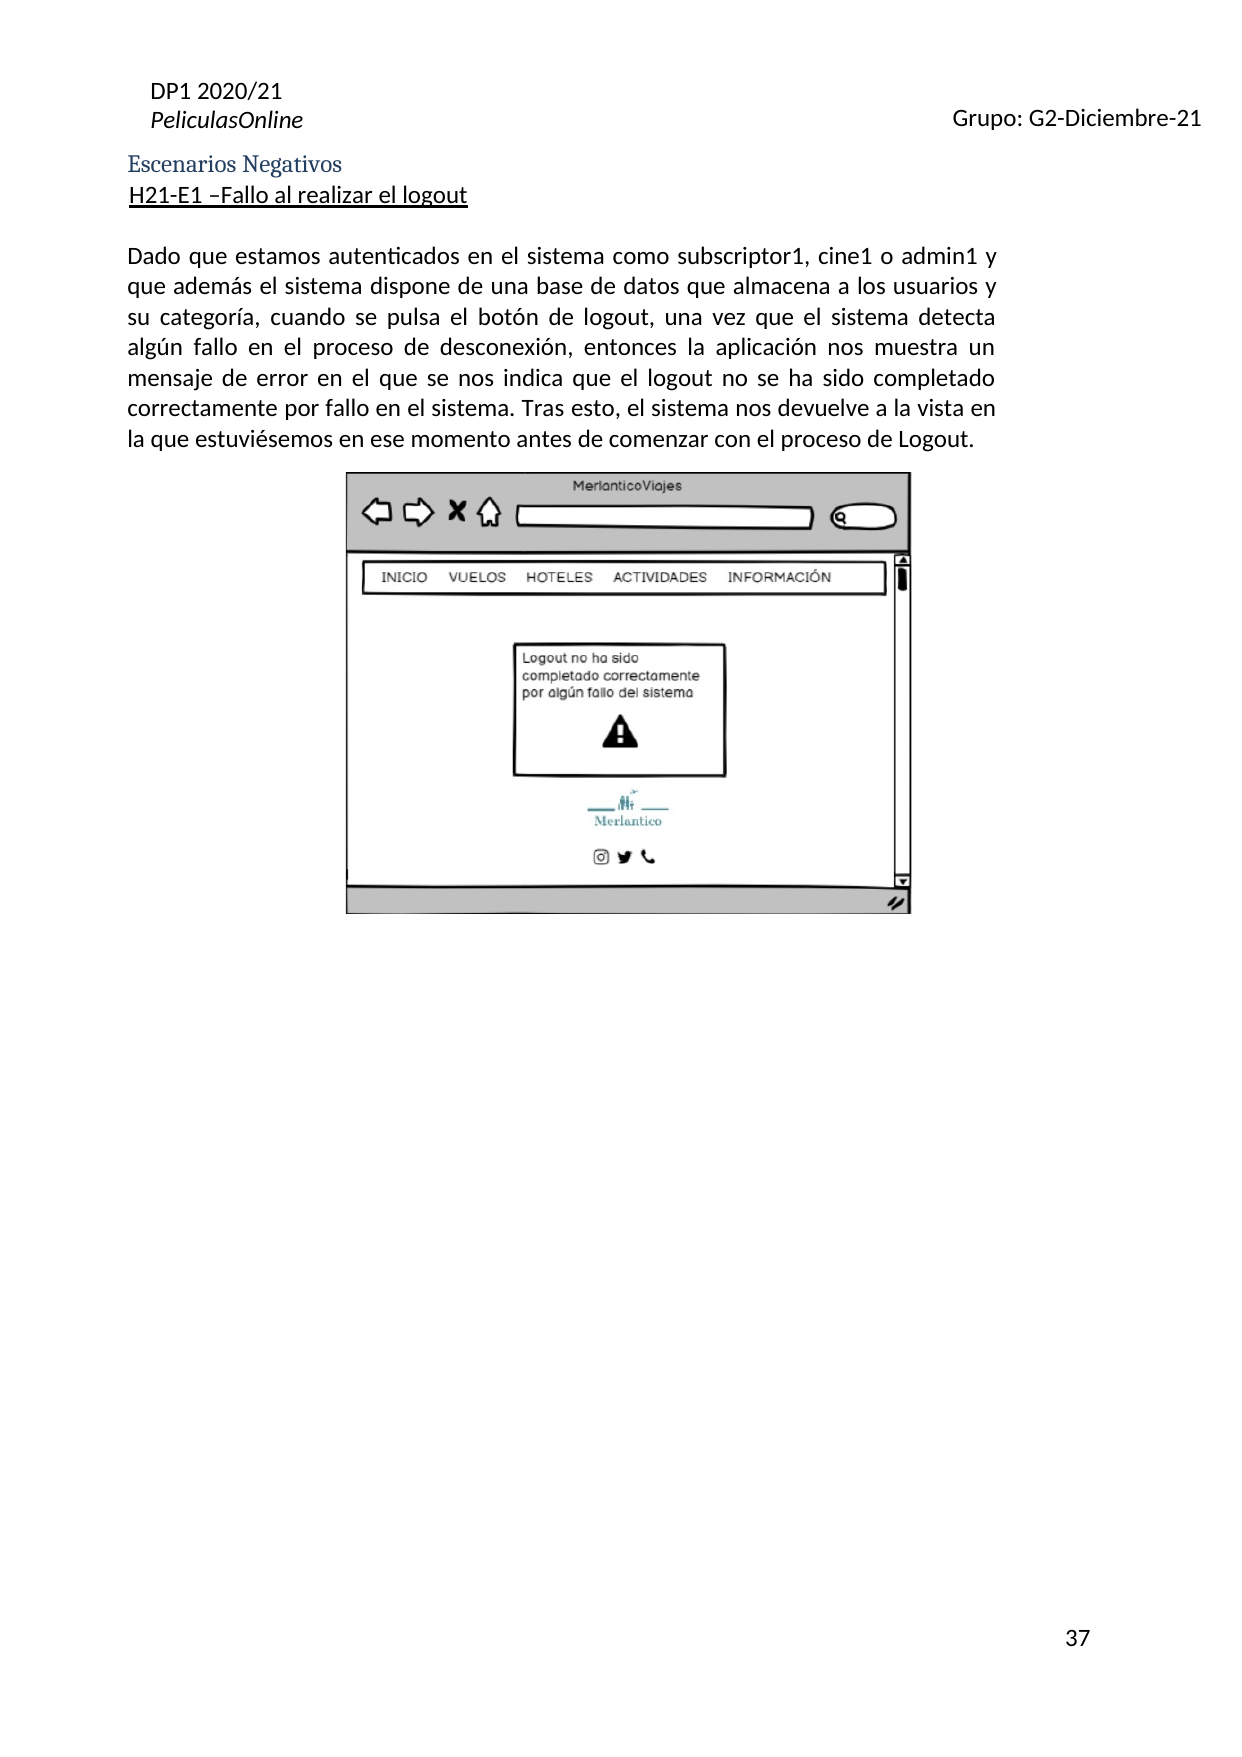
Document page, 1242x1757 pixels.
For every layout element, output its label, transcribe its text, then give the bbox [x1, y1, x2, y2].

picture [345, 472, 912, 914]
text H21-E1 –Fallo al realizar el logout [129, 179, 1106, 209]
subtitle Escenarios Negativos [127, 150, 1106, 179]
text Dado que estamos autenticados en el sistema como subscriptor1, cine1 o admin1 y que además el sistema dispone de una base de datos que almacena a los usuarios y su categoría, cuando se pulsa el botón de logout, una vez que el sistema detecta algún fallo en el proceso de desconexión, entonces la aplicación nos muestra un mensaje de error en el que se nos indica que el logout no se ha sido completado correctamente por fallo en el sistema. Tras esto, el sistema nos devuelve a la vista en la que estuviésemos en ese momento antes de comenzar con el proceso de Logout. [127, 240, 997, 453]
